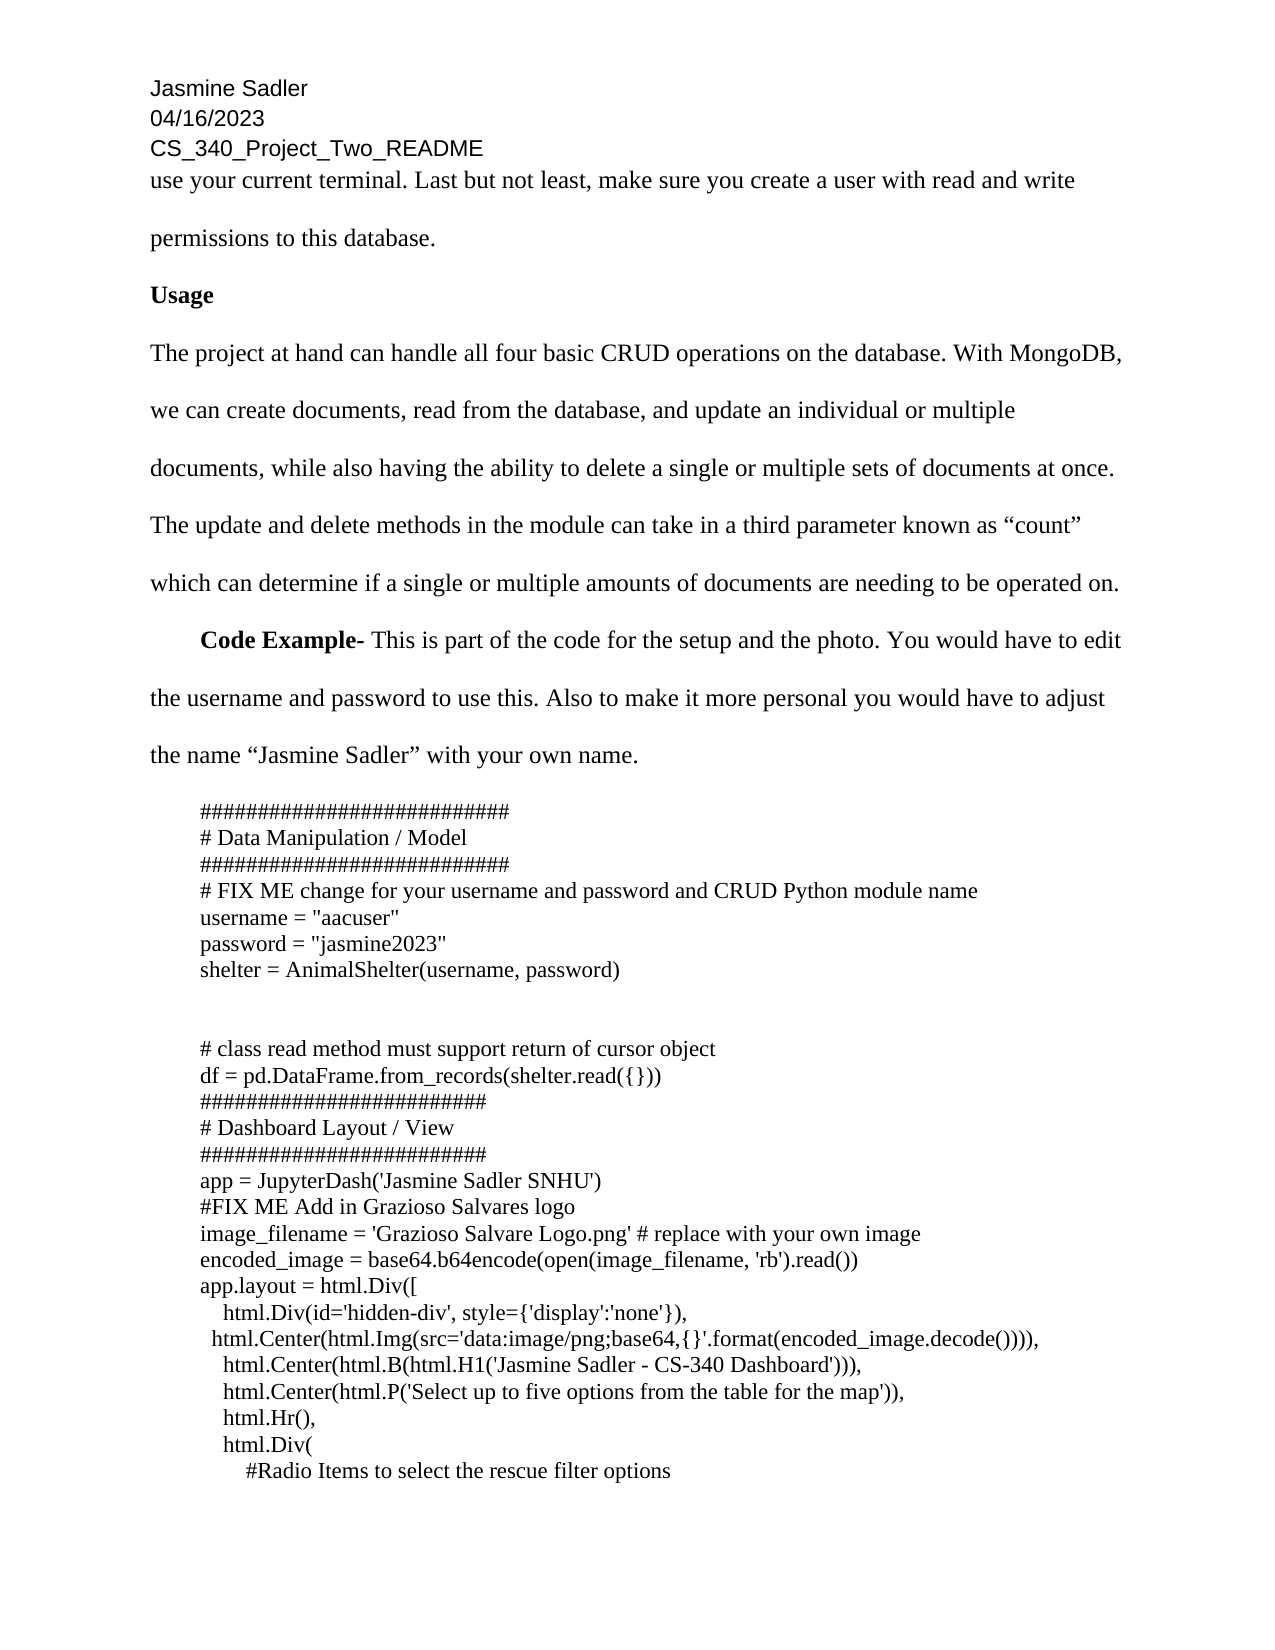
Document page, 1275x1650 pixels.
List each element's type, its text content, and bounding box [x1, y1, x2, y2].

text # FIX ME change for your username and password and CRUD Python module name [150, 877, 1125, 903]
text Code Example- This is part of the code for the setup and the photo. You would have to edit the username and password to use this. Also to make it more personal you would have to adjust the name “Jasmine Sadler” with your own name. [150, 626, 1125, 769]
text ########################### [150, 851, 1125, 877]
text encoded_image = base64.b64encode(open(image_filename, 'rb').read()) [150, 1246, 1125, 1272]
text username = "aacuser" [150, 903, 1125, 930]
text html.Center(html.B(html.H1('Jasmine Sadler - CS-340 Dashboard'))), [150, 1352, 1125, 1378]
text ########################### [150, 798, 1125, 824]
text html.Div(id='hidden-div', style={'display':'none'}), [150, 1299, 1125, 1325]
text image_filename = 'Grazioso Salvare Logo.png' # replace with your own image [150, 1220, 1125, 1246]
text df = pd.DataFrame.from_records(shelter.read({})) [150, 1062, 1125, 1088]
text ######################### [150, 1088, 1125, 1114]
text # Data Manipulation / Model [150, 824, 1125, 851]
text #FIX ME Add in Grazioso Salvares logo [150, 1193, 1125, 1220]
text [150, 166, 1125, 252]
text shelter = AnimalShelter(username, password) [150, 956, 1125, 983]
text Usage [150, 281, 1125, 309]
text html.Hr(), [150, 1404, 1125, 1431]
text html.Center(html.P('Select up to five options from the table for the map')), [150, 1378, 1125, 1404]
text # class read method must support return of cursor object [150, 1035, 1125, 1062]
text ######################### [150, 1141, 1125, 1167]
text app.layout = html.Div([ [150, 1272, 1125, 1299]
text The project at hand can handle all four basic CRUD operations on the database. With MongoDB, we can create documents, read from the database, and update an individual or multiple documents, while also having the ability to delete a single or multiple sets of documents at once. The update and delete methods in the module can take in a third parameter known as “count” which can determine if a single or multiple amounts of documents are needing to be operated on. [150, 338, 1125, 597]
text #Radio Items to select the rescue filter options [150, 1457, 1125, 1483]
text html.Div( [150, 1431, 1125, 1457]
text html.Center(html.Img(src='data:image/png;base64,{}'.format(encoded_image.decode()))), [150, 1325, 1125, 1352]
text password = "jasmine2023" [150, 930, 1125, 956]
text # Dashboard Layout / View [150, 1114, 1125, 1141]
text app = JupyterDash('Jasmine Sadler SNHU') [150, 1167, 1125, 1193]
